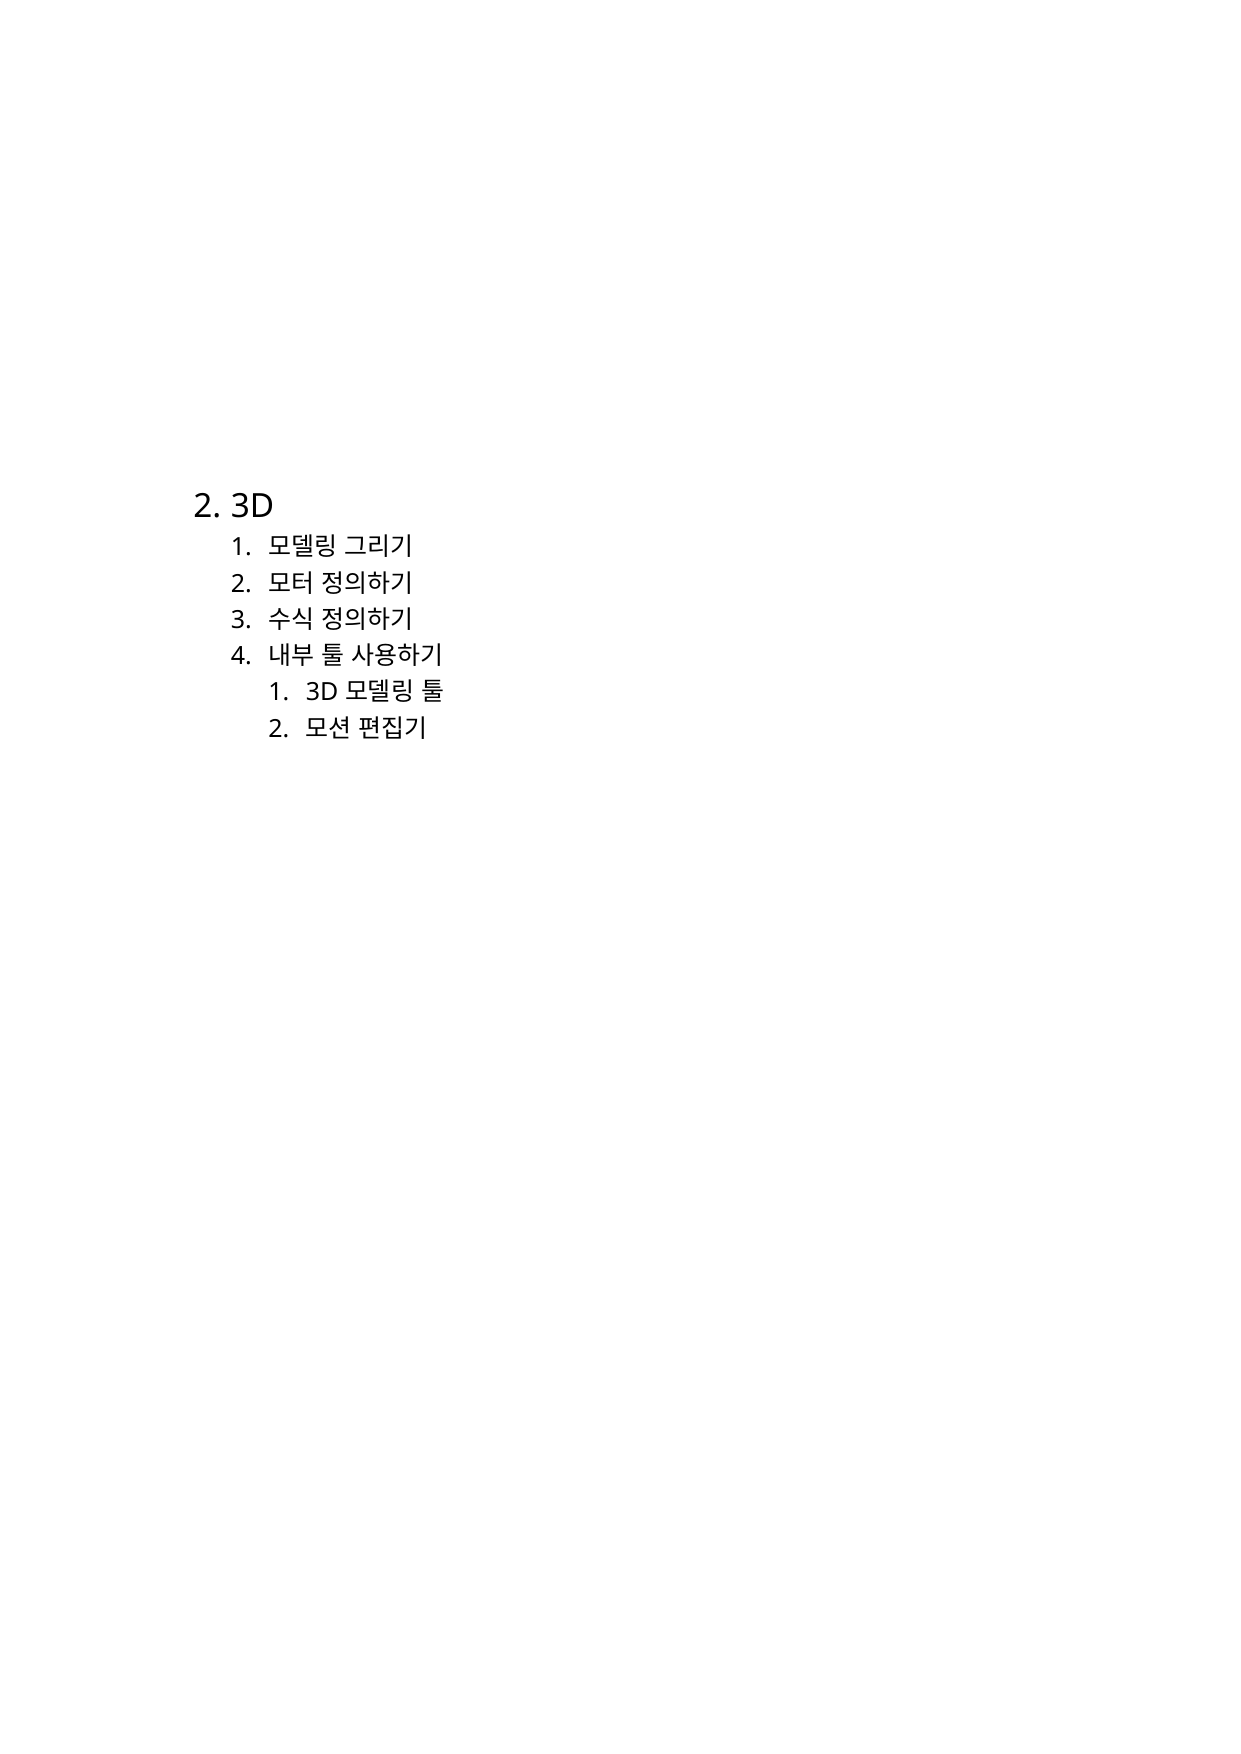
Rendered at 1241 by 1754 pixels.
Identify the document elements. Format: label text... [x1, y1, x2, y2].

list 모델링 그리기 [231, 527, 1122, 563]
list 모션 편집기 [268, 708, 1122, 744]
list 3D 모델링 툴 [268, 672, 1122, 708]
list 모터 정의하기 [231, 563, 1122, 599]
list 수식 정의하기 [231, 599, 1122, 636]
list 내부 툴 사용하기 [231, 636, 1122, 672]
list 3D [193, 481, 1122, 527]
